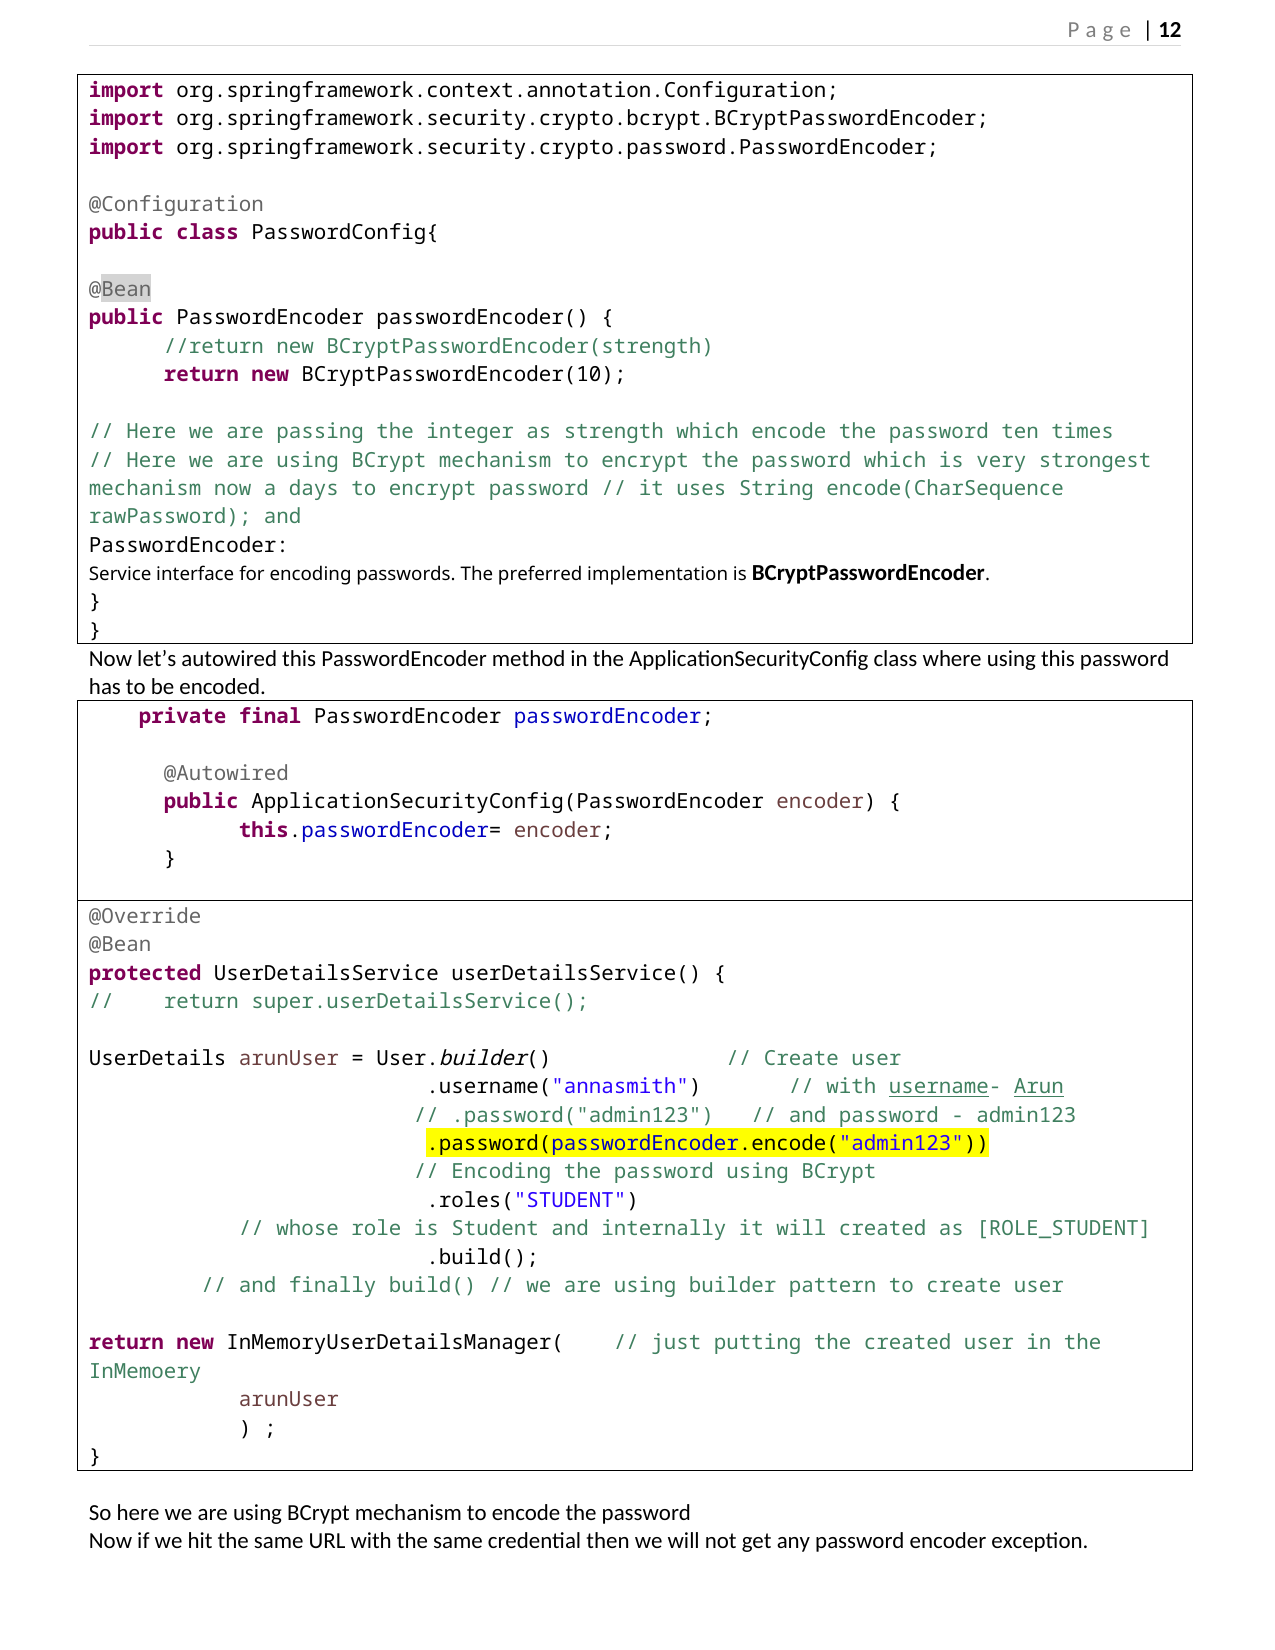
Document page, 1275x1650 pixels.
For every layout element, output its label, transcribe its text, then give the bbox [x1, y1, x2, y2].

table_header private final PasswordEncoder passwordEncoder; @Autowired public ApplicationSecurityConfig(PasswordEncoder encoder) { this.passwordEncoder= encoder; } [78, 701, 1192, 900]
table_cell @Override @Bean protected UserDetailsService userDetailsService() { // return super.userDetailsService(); UserDetails arunUser = User.builder() // Create user .username("annasmith") // with username- Arun // .password("admin123") // and password - admin123 .password(passwordEncoder.encode("admin123")) // Encoding the password using BCrypt .roles("STUDENT") // whose role is Student and internally it will created as [ROLE_STUDENT] .build(); // and finally build() // we are using builder pattern to create user return new InMemoryUserDetailsManager( // just putting the created user in the InMemoery arunUser ) ; } [78, 901, 1192, 1469]
text Now if we hit the same URL with the same credential then we will not get any password encoder exception. [89, 1527, 1181, 1554]
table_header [78, 75, 1192, 643]
text So here we are using BCrypt mechanism to encode the password [89, 1498, 1181, 1527]
text Now let’s autowired this PasswordEncoder method in the ApplicationSecurityConfig class where using this password has to be encoded. [89, 644, 1181, 700]
